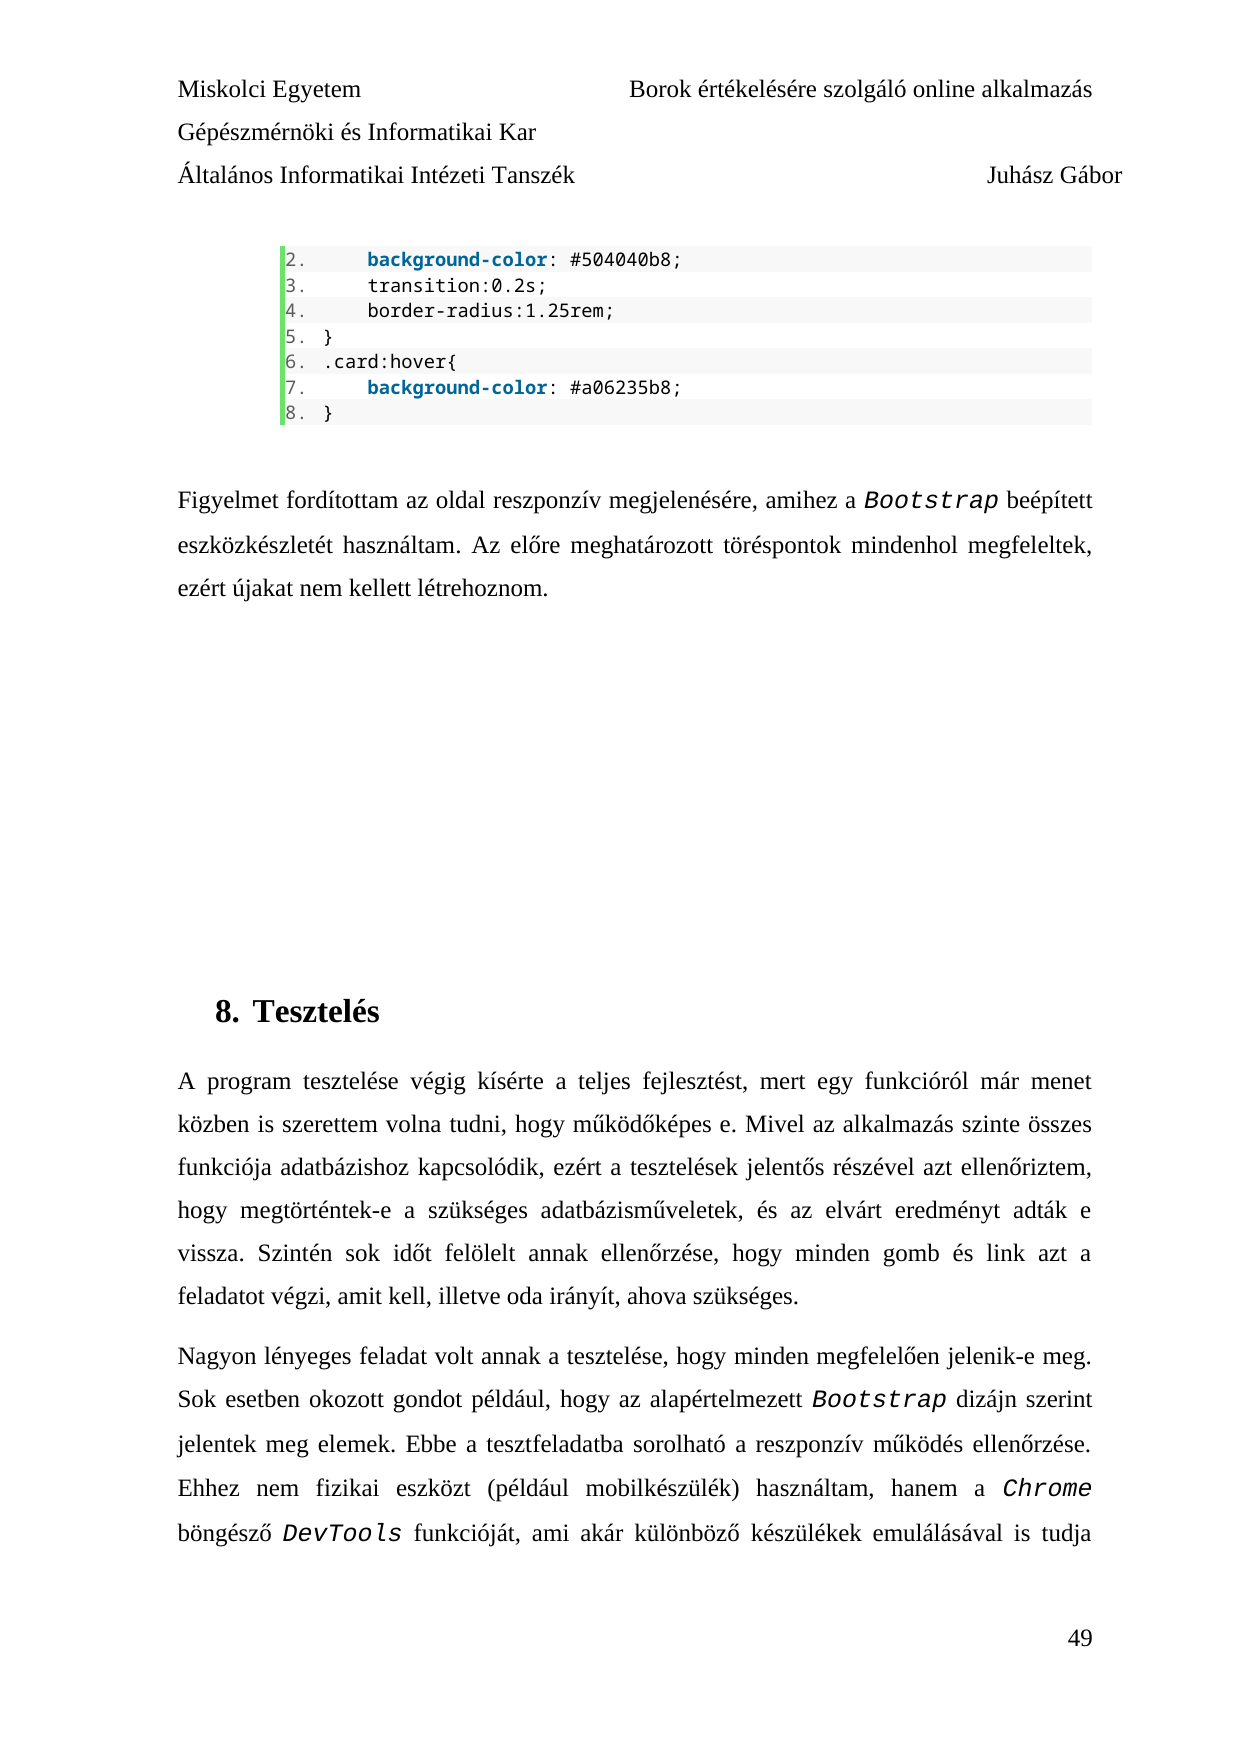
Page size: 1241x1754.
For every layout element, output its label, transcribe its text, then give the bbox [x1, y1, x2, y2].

list border-radius:1.25rem; [285, 297, 1092, 323]
list .card:hover{ [285, 348, 1092, 374]
list } [285, 323, 1092, 348]
subtitle Tesztelés [215, 992, 1092, 1030]
list background-color: #504040b8; [285, 246, 1092, 272]
list transition:0.2s; [285, 272, 1092, 297]
list background-color: #a06235b8; [285, 374, 1092, 399]
text A program tesztelése végig kísérte a teljes fejlesztést, mert egy funkcióról már menet közben is szerettem volna tudni, hogy működőképes e. Mivel az alkalmazás szinte összes funkciója adatbázishoz kapcsolódik, ezért a tesztelések jelentős részével azt ellenőriztem, hogy megtörténtek-e a szükséges adatbázisműveletek, és az elvárt eredményt adták e vissza. Szintén sok időt felölelt annak ellenőrzése, hogy minden gomb és link azt a feladatot végzi, amit kell, illetve oda irányít, ahova szükséges. [177, 1066, 1092, 1310]
text Figyelmet fordítottam az oldal reszponzív megjelenésére, amihez a Bootstrap beépített eszközkészletét használtam. Az előre meghatározott töréspontok mindenhol megfeleltek, ezért újakat nem kellett létrehoznom. [177, 485, 1092, 602]
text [177, 1341, 1092, 1549]
list } [285, 399, 1092, 425]
